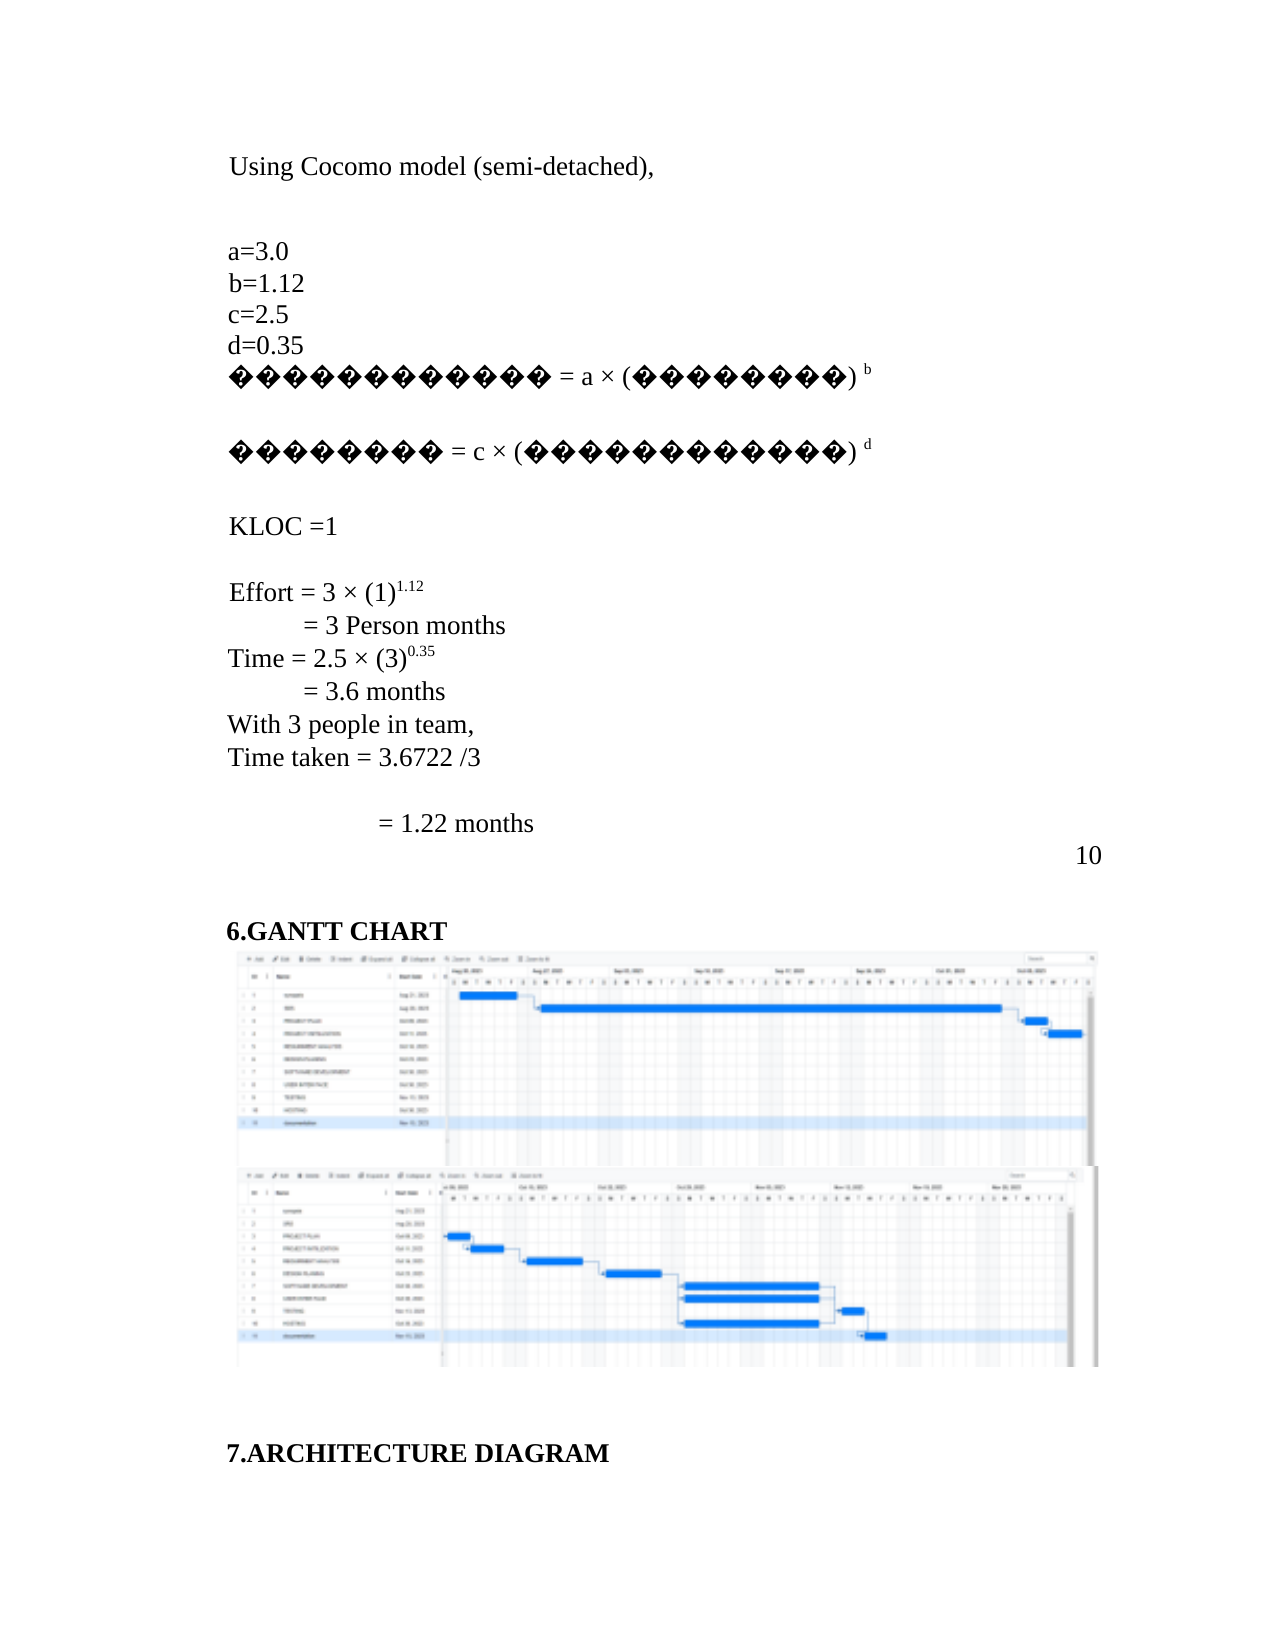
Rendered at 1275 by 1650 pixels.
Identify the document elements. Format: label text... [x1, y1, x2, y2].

text �������� = c × (������������) d [227, 435, 1125, 466]
text KLOC =1 [229, 509, 1125, 541]
text Time taken = 3.6722 /3 [227, 741, 1125, 772]
text With 3 people in team, [227, 708, 1125, 739]
text Time = 2.5 × (3)0.35 [227, 642, 1125, 673]
text 10 [150, 839, 1108, 870]
picture [229, 950, 1099, 1367]
text 7.ARCHITECTURE DIAGRAM [226, 1437, 1125, 1468]
text c=2.5 [228, 298, 1125, 329]
text ������������ = a × (��������) b [227, 360, 1125, 391]
text a=3.0 [228, 236, 1125, 267]
text Using Cocomo model (semi-detached), [229, 150, 1125, 181]
text d=0.35 [227, 329, 1125, 360]
text = 3 Person months [303, 609, 1125, 641]
text = 1.22 months [378, 808, 1125, 839]
text 6.GANTT CHART [226, 915, 1125, 946]
text = 3.6 months [303, 675, 1125, 706]
text Effort = 3 × (1)1.12 [229, 577, 1125, 608]
text b=1.12 [228, 267, 1125, 298]
